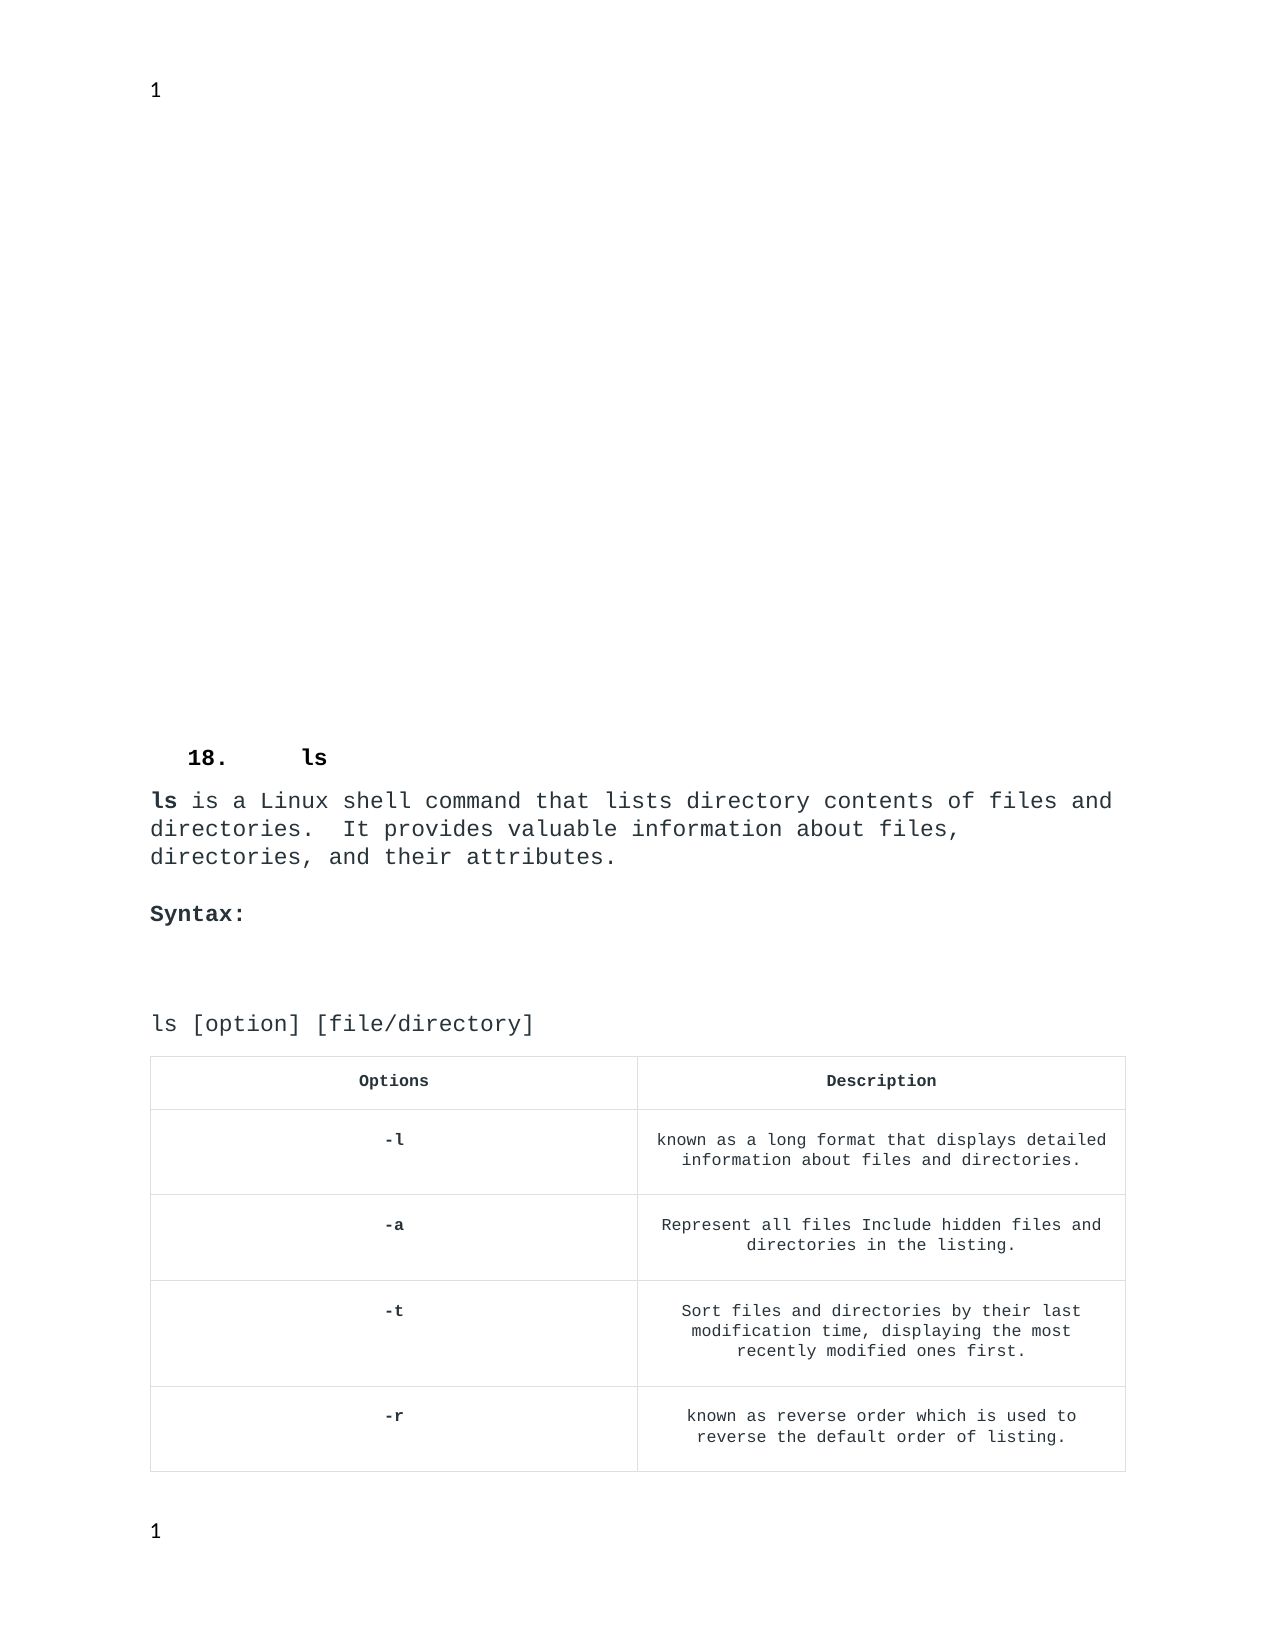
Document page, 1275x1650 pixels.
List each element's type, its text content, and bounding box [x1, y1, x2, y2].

table_cell -r [151, 1387, 637, 1471]
text ls [option] [file/directory] [150, 1012, 1125, 1038]
table_cell known as a long format that displays detailed information about files and directories. [638, 1110, 1125, 1194]
table_cell known as reverse order which is used to reverse the default order of listing. [638, 1387, 1125, 1471]
table_header Options [151, 1057, 637, 1109]
table_cell -a [151, 1195, 637, 1280]
text ls is a Linux shell command that lists directory contents of files and directories. It provides valuable information about files, directories, and their attributes. [150, 789, 1125, 871]
table_cell Sort files and directories by their last modification time, displaying the most recently modified ones first. [638, 1281, 1125, 1386]
table_cell -l [151, 1110, 637, 1194]
subtitle Syntax: [150, 902, 1125, 928]
list ls [187, 746, 1125, 772]
table_cell Represent all files Include hidden files and directories in the listing. [638, 1195, 1125, 1280]
table_cell -t [151, 1281, 637, 1386]
table_header Description [638, 1057, 1125, 1109]
